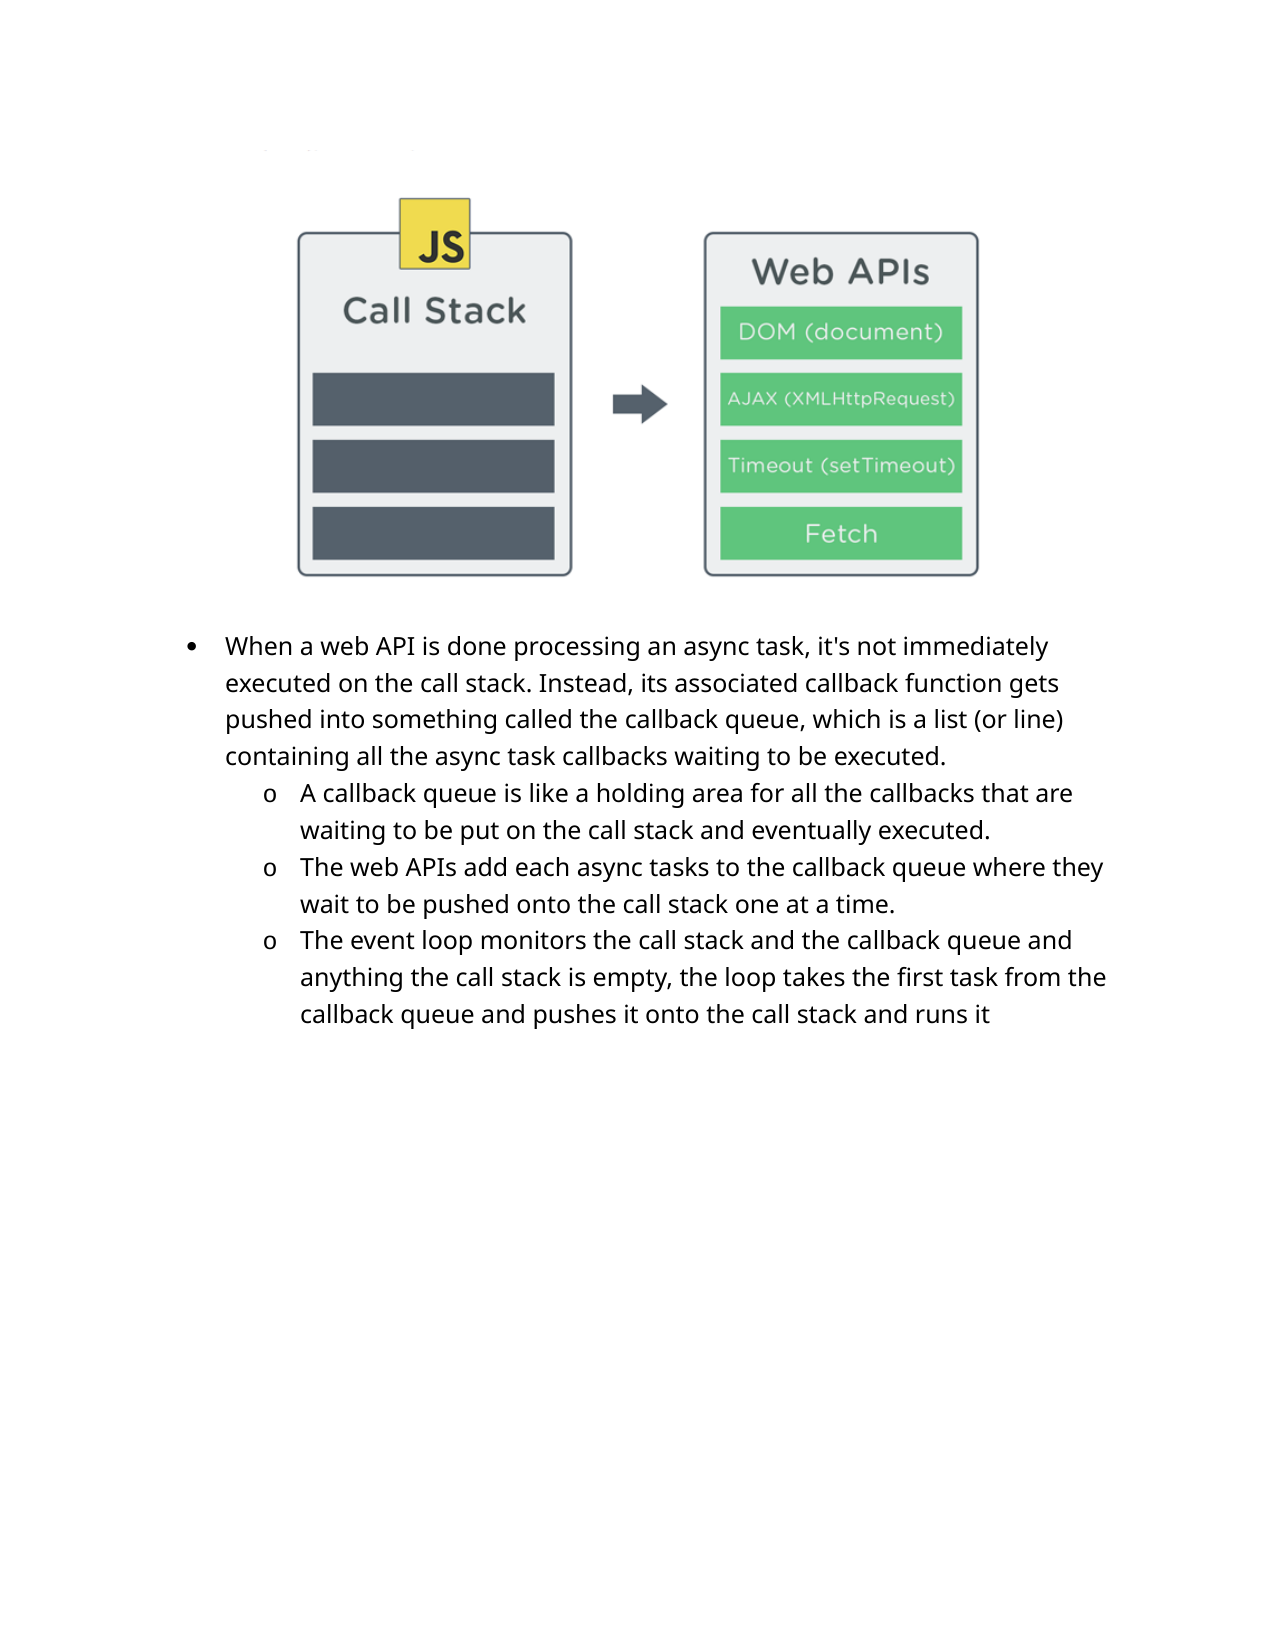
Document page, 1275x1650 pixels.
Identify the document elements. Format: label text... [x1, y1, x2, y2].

list A callback queue is like a holding area for all the callbacks that are waiting to be put on the call stack and eventually executed. [262, 776, 1125, 847]
list When a web API is done processing an async task, it's not immediately executed on the call stack. Instead, its associated callback function gets pushed into something called the callback queue, which is a list (or line) containing all the async task callbacks waiting to be executed. [187, 628, 1125, 773]
picture [231, 150, 1044, 610]
list The web APIs add each async tasks to the callback queue where they wait to be pushed onto the call stack one at a time. [262, 849, 1125, 920]
list The event loop monitors the call stack and the callback queue and anything the call stack is empty, the loop takes the first task from the callback queue and pushes it onto the call stack and runs it [262, 923, 1125, 1031]
